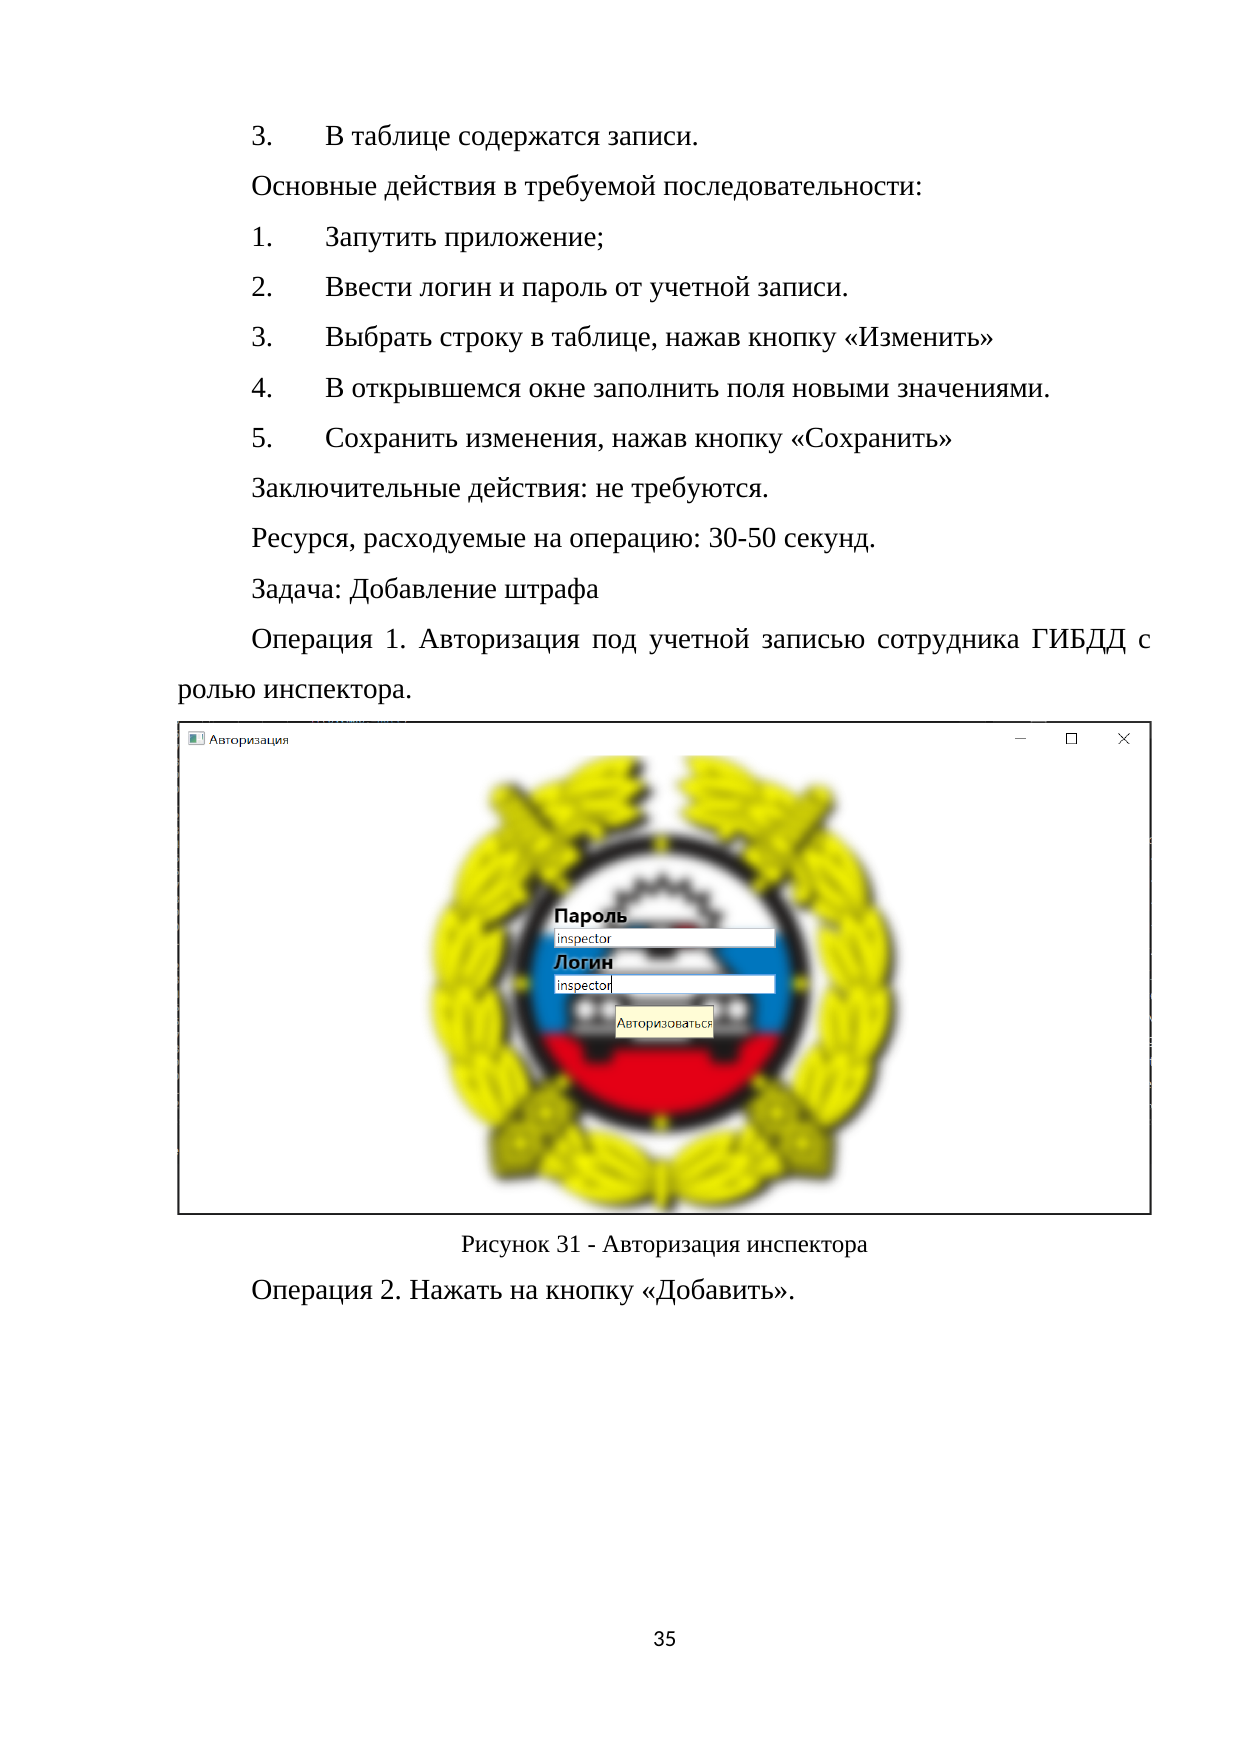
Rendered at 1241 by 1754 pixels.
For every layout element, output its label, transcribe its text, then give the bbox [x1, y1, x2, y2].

text Ресурся, расходуемые на операцию: 30-50 секунд. [177, 521, 1152, 554]
text Заключительные действия: не требуются. [177, 470, 1152, 504]
list В таблице содержатся записи. [177, 118, 1152, 152]
text Операция 1. Авторизация под учетной записью сотрудника ГИБДД с ролью инспектора. [177, 621, 1152, 705]
picture [177, 721, 1152, 1215]
list В открывшемся окне заполнить поля новыми значениями. [177, 370, 1152, 403]
list Ввести логин и пароль от учетной записи. [177, 269, 1152, 303]
list Выбрать строку в таблице, нажав кнопку «Изменить» [177, 319, 1152, 353]
text Рисунок 31 - Авторизация инспектора [177, 1229, 1152, 1258]
list Сохранить изменения, нажав кнопку «Сохранить» [177, 420, 1152, 453]
text Основные действия в требуемой последовательности: [177, 168, 1152, 202]
text Операция 2. Нажать на кнопку «Добавить». [177, 1272, 1152, 1306]
list Запутить приложение; [177, 219, 1152, 252]
text Задача: Добавление штрафа [177, 571, 1152, 604]
